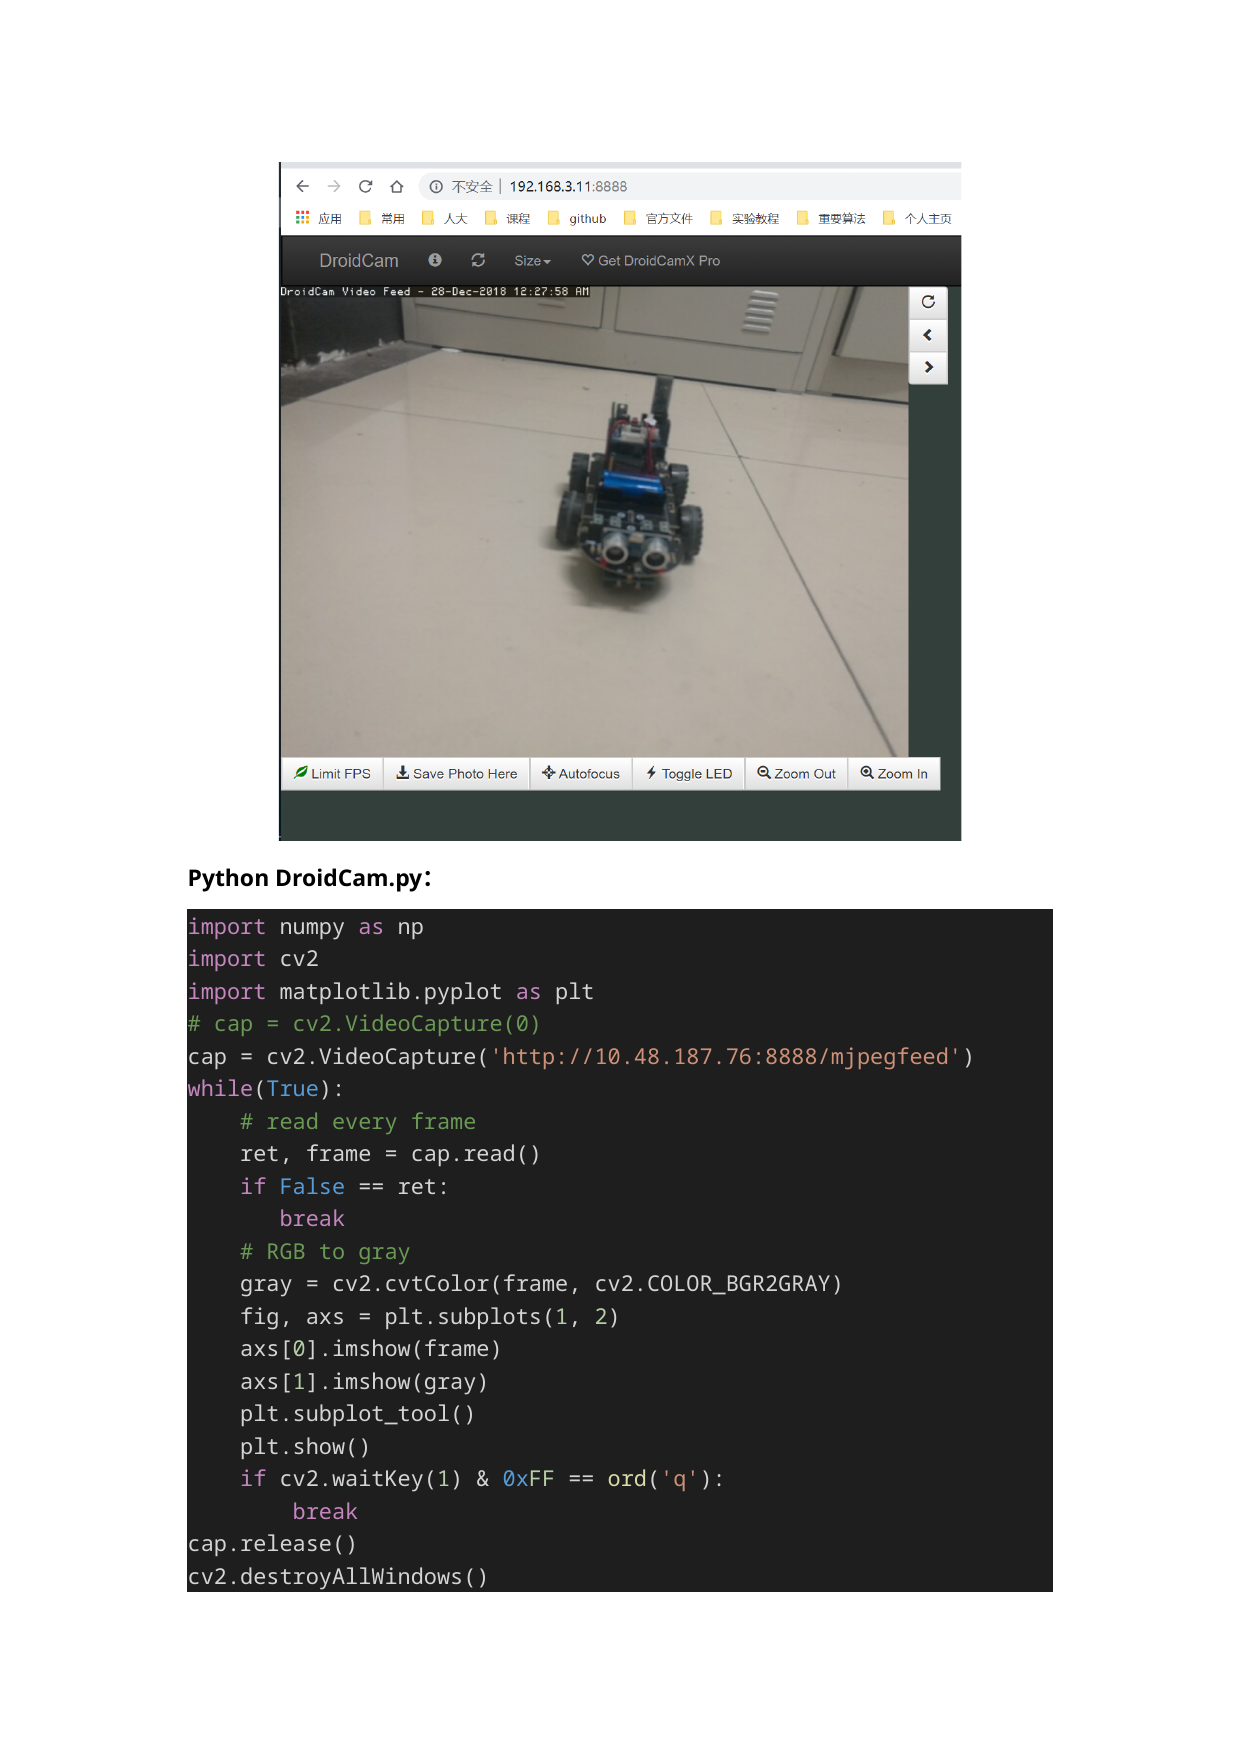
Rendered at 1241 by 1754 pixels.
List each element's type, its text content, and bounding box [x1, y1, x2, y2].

text import matplotlib.pyplot as plt [187, 974, 1053, 1007]
text Python DroidCam.py： [187, 844, 1053, 909]
text # RGB to gray [187, 1234, 1053, 1267]
text fig, axs = plt.subplots(1, 2) [187, 1299, 1053, 1332]
text cv2.destroyAllWindows() [187, 1559, 1053, 1592]
text while(True): [187, 1072, 1053, 1104]
text cap.release() [187, 1527, 1053, 1559]
text axs[0].imshow(frame) [187, 1332, 1053, 1364]
text gray = cv2.cvtColor(frame, cv2.COLOR_BGR2GRAY) [187, 1267, 1053, 1299]
text # cap = cv2.VideoCapture(0) [187, 1007, 1053, 1039]
picture [278, 162, 962, 841]
text plt.show() [187, 1429, 1053, 1462]
text # read every frame [187, 1104, 1053, 1137]
text plt.subplot_tool() [187, 1397, 1053, 1429]
text cap = cv2.VideoCapture('http://10.48.187.76:8888/mjpegfeed') [187, 1039, 1053, 1072]
text axs[1].imshow(gray) [187, 1364, 1053, 1397]
text break [187, 1494, 1053, 1527]
text if False == ret: [187, 1169, 1053, 1202]
text ret, frame = cap.read() [187, 1137, 1053, 1169]
text break [187, 1202, 1053, 1234]
text import numpy as np [187, 909, 1053, 942]
text import cv2 [187, 942, 1053, 974]
text if cv2.waitKey(1) & 0xFF == ord('q'): [187, 1462, 1053, 1494]
